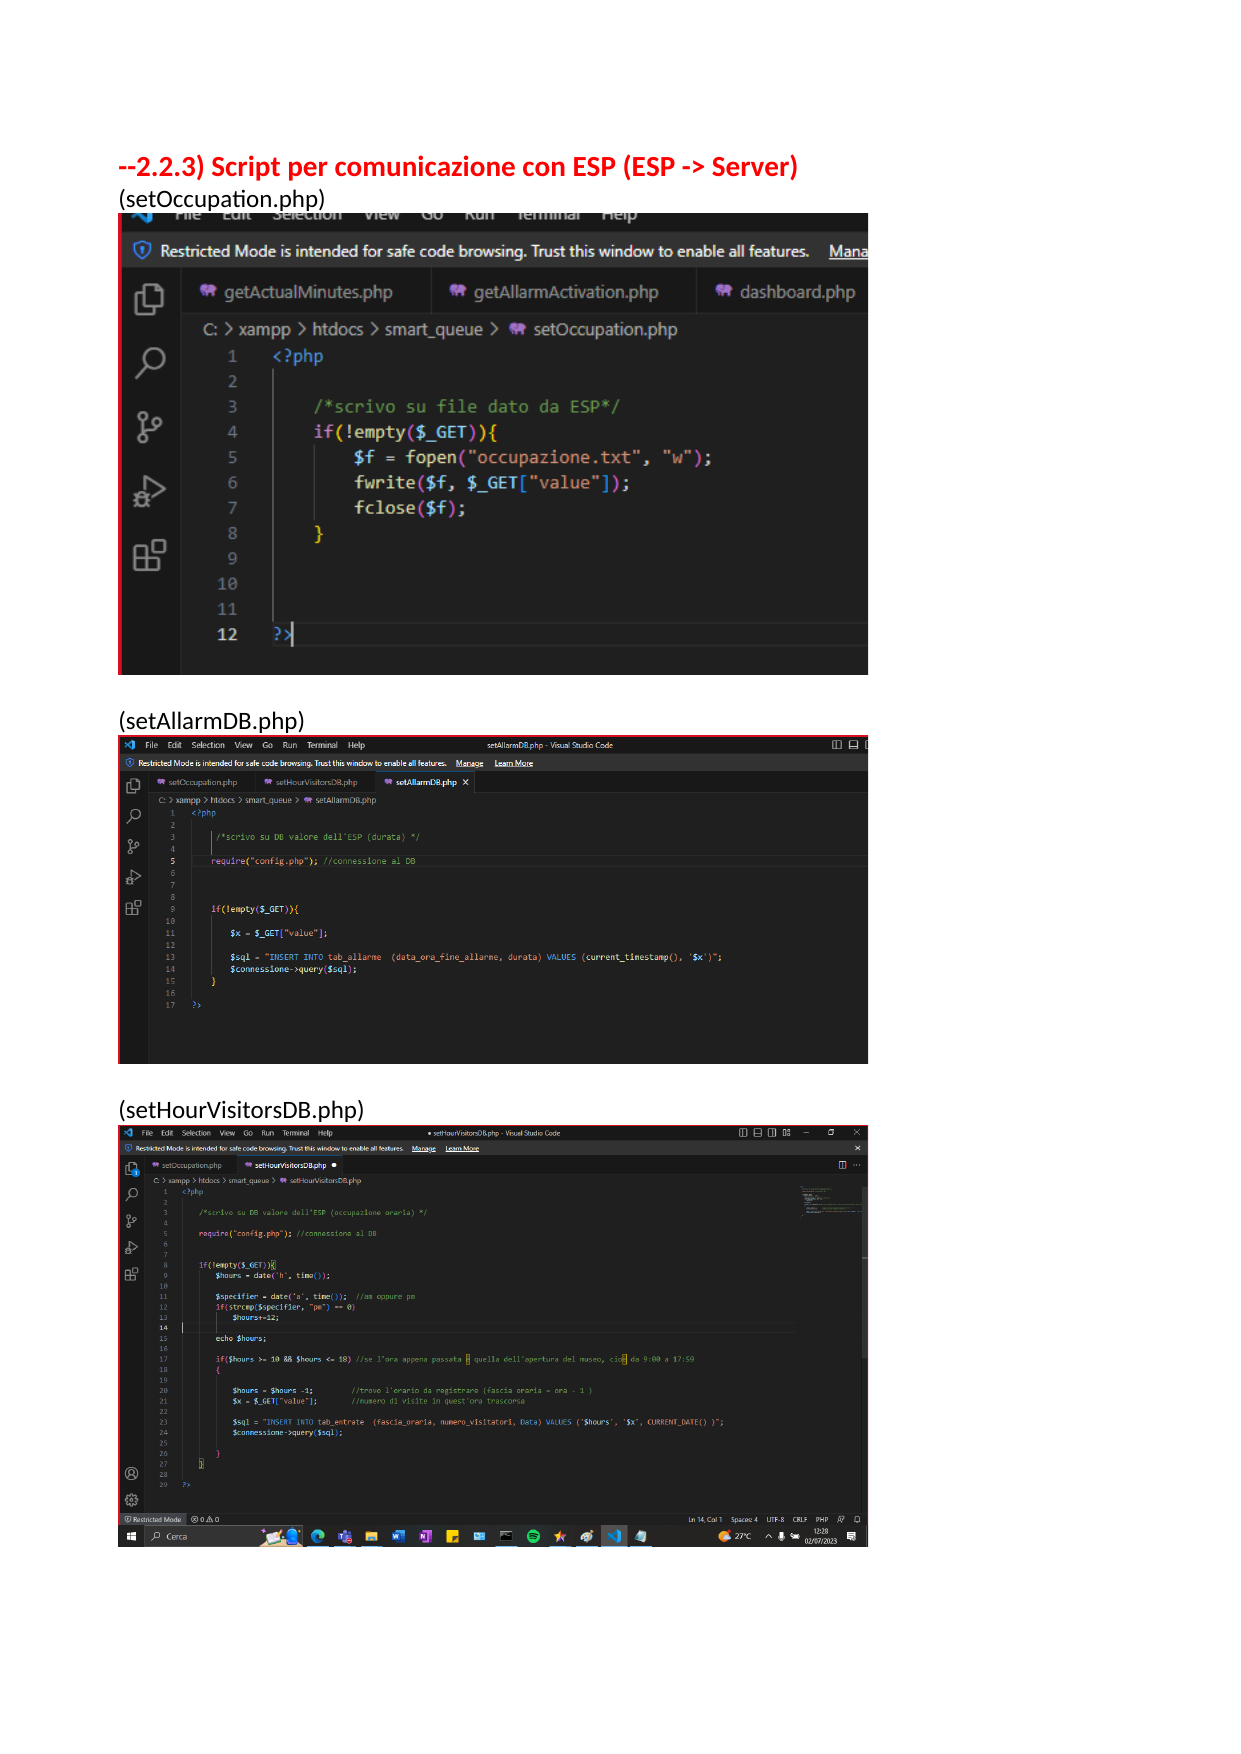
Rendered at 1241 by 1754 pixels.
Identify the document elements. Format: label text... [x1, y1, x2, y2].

picture [118, 213, 869, 675]
text --2.2.3) Script per comunicazione con ESP (ESP -> Server) [118, 148, 1122, 183]
text (setOccupation.php) [118, 183, 1122, 214]
text (setHourVisitorsDB.php) [118, 1094, 1122, 1125]
picture [118, 735, 869, 1064]
text (setAllarmDB.php) [118, 705, 1122, 736]
picture [118, 1125, 869, 1547]
